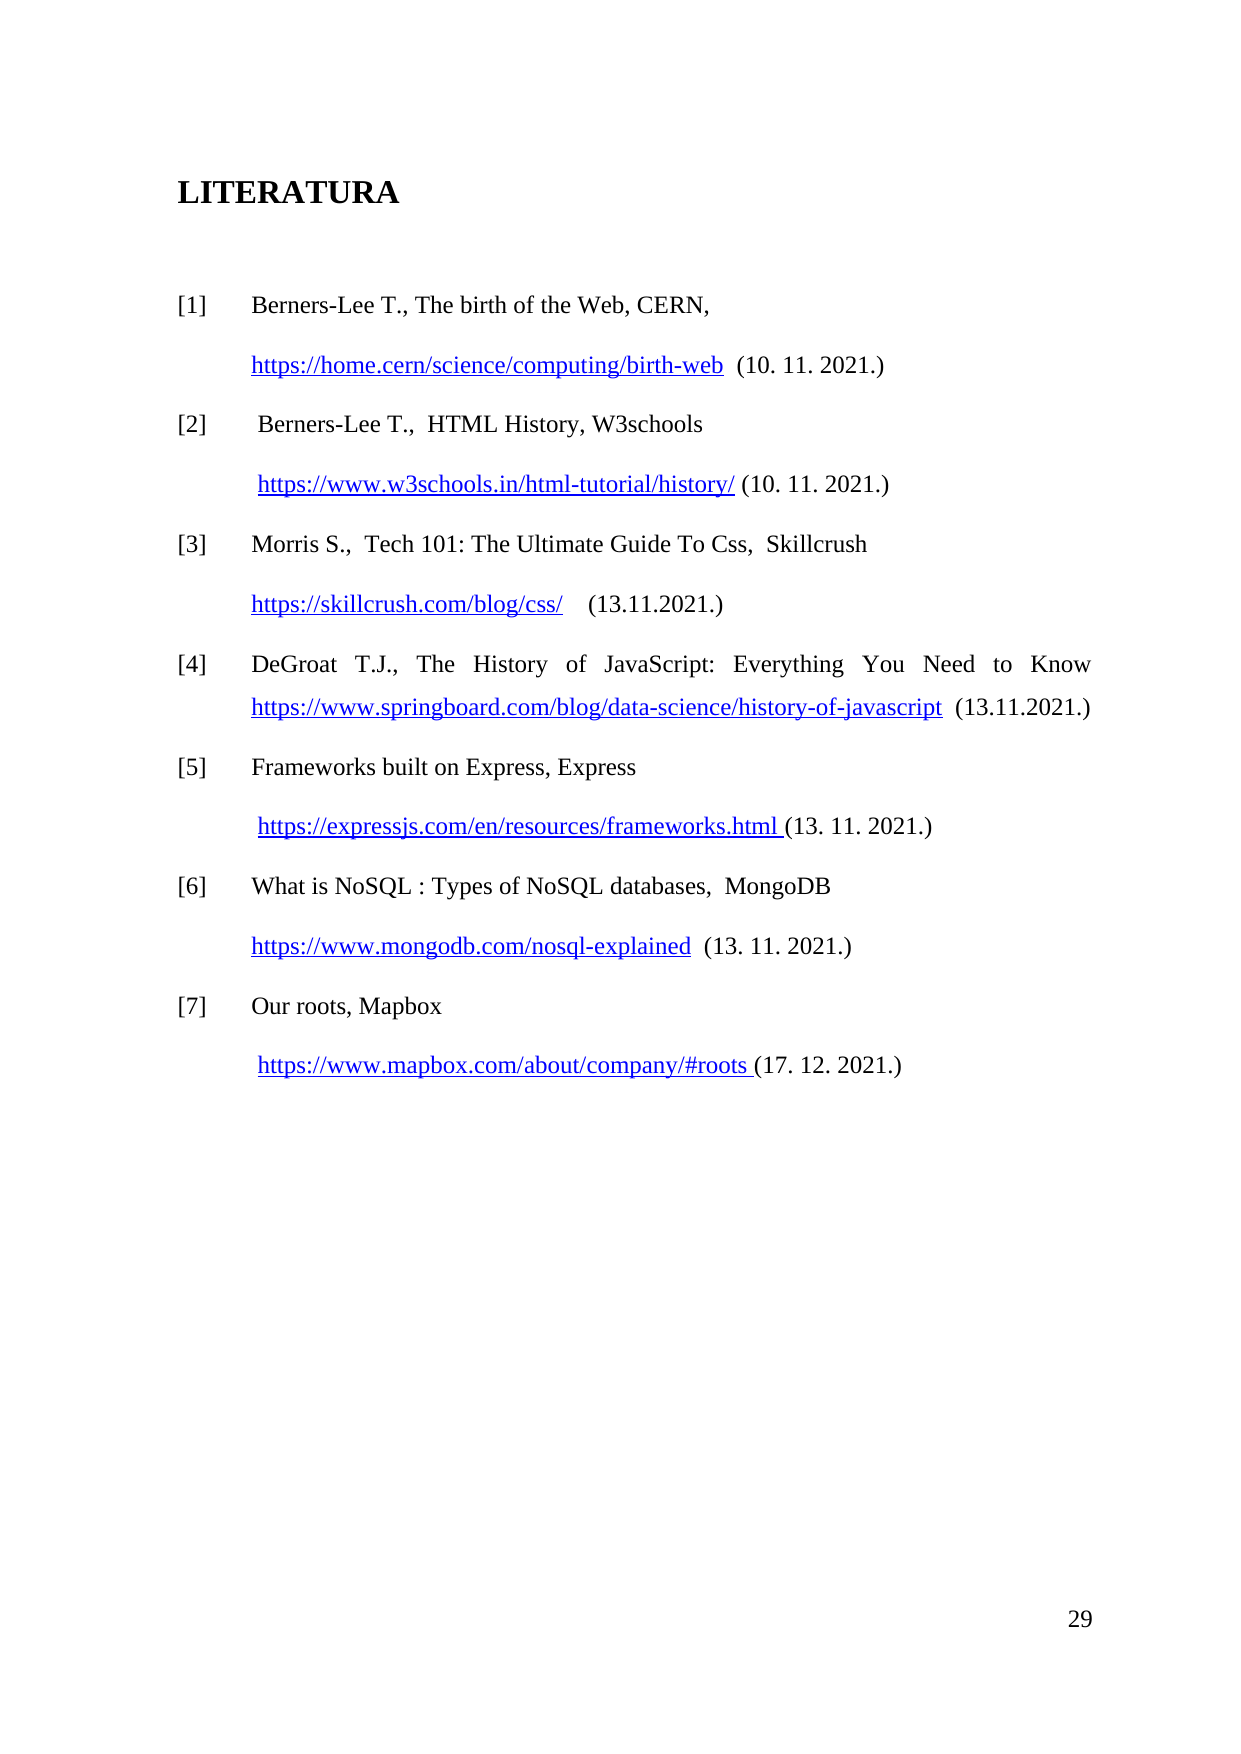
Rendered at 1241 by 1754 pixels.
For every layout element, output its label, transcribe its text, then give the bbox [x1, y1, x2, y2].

subtitle LITERATURA [177, 173, 1092, 211]
text https://skillcrush.com/blog/css/ (13.11.2021.) [177, 589, 1092, 618]
text [7] Our roots, Mapbox [177, 991, 1092, 1019]
text [6] What is NoSQL : Types of NoSQL databases, MongoDB [177, 871, 1092, 900]
text [1] Berners-Lee T., The birth of the Web, CERN, [177, 290, 1092, 319]
text https://www.mongodb.com/nosql-explained (13. 11. 2021.) [177, 931, 1092, 960]
text https://www.mapbox.com/about/company/#roots (17. 12. 2021.) [177, 1051, 1092, 1079]
text [4] DeGroat T.J., The History of JavaScript: Everything You Need to Know https://www.springboard.com/blog/data-science/history-of-javascript (13.11.2021.) [177, 649, 1092, 721]
text [3] Morris S., Tech 101: The Ultimate Guide To Css, Skillcrush [177, 529, 1092, 558]
text https://www.w3schools.in/html-tutorial/history/ (10. 11. 2021.) [177, 469, 1092, 498]
text [5] Frameworks built on Express, Express [177, 752, 1092, 780]
text [2] Berners-Lee T., HTML History, W3schools [177, 409, 1092, 438]
text https://expressjs.com/en/resources/frameworks.html (13. 11. 2021.) [177, 811, 1092, 840]
text https://home.cern/science/computing/birth-web (10. 11. 2021.) [177, 350, 1092, 378]
